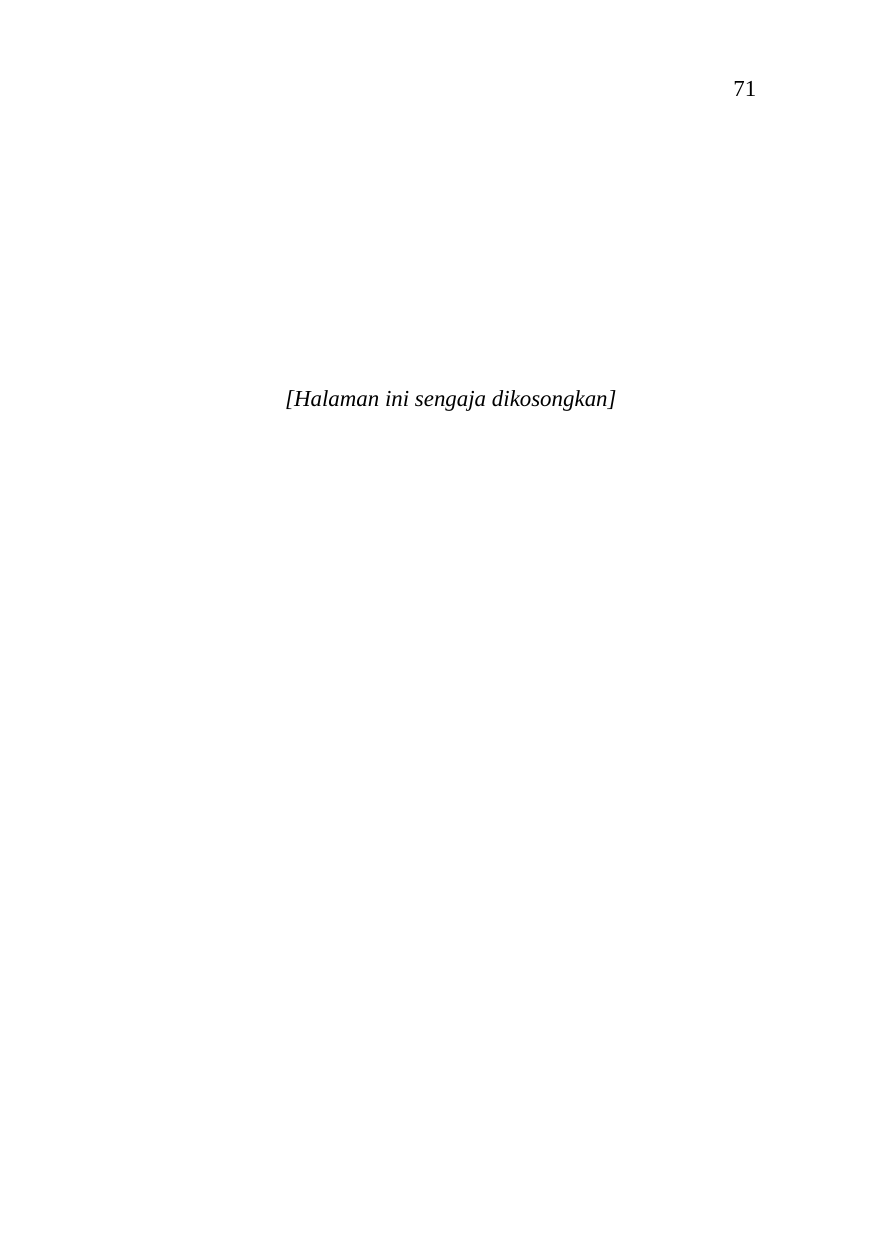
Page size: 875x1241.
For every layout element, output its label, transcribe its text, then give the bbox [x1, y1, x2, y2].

text [Halaman ini sengaja dikosongkan] [148, 385, 756, 411]
